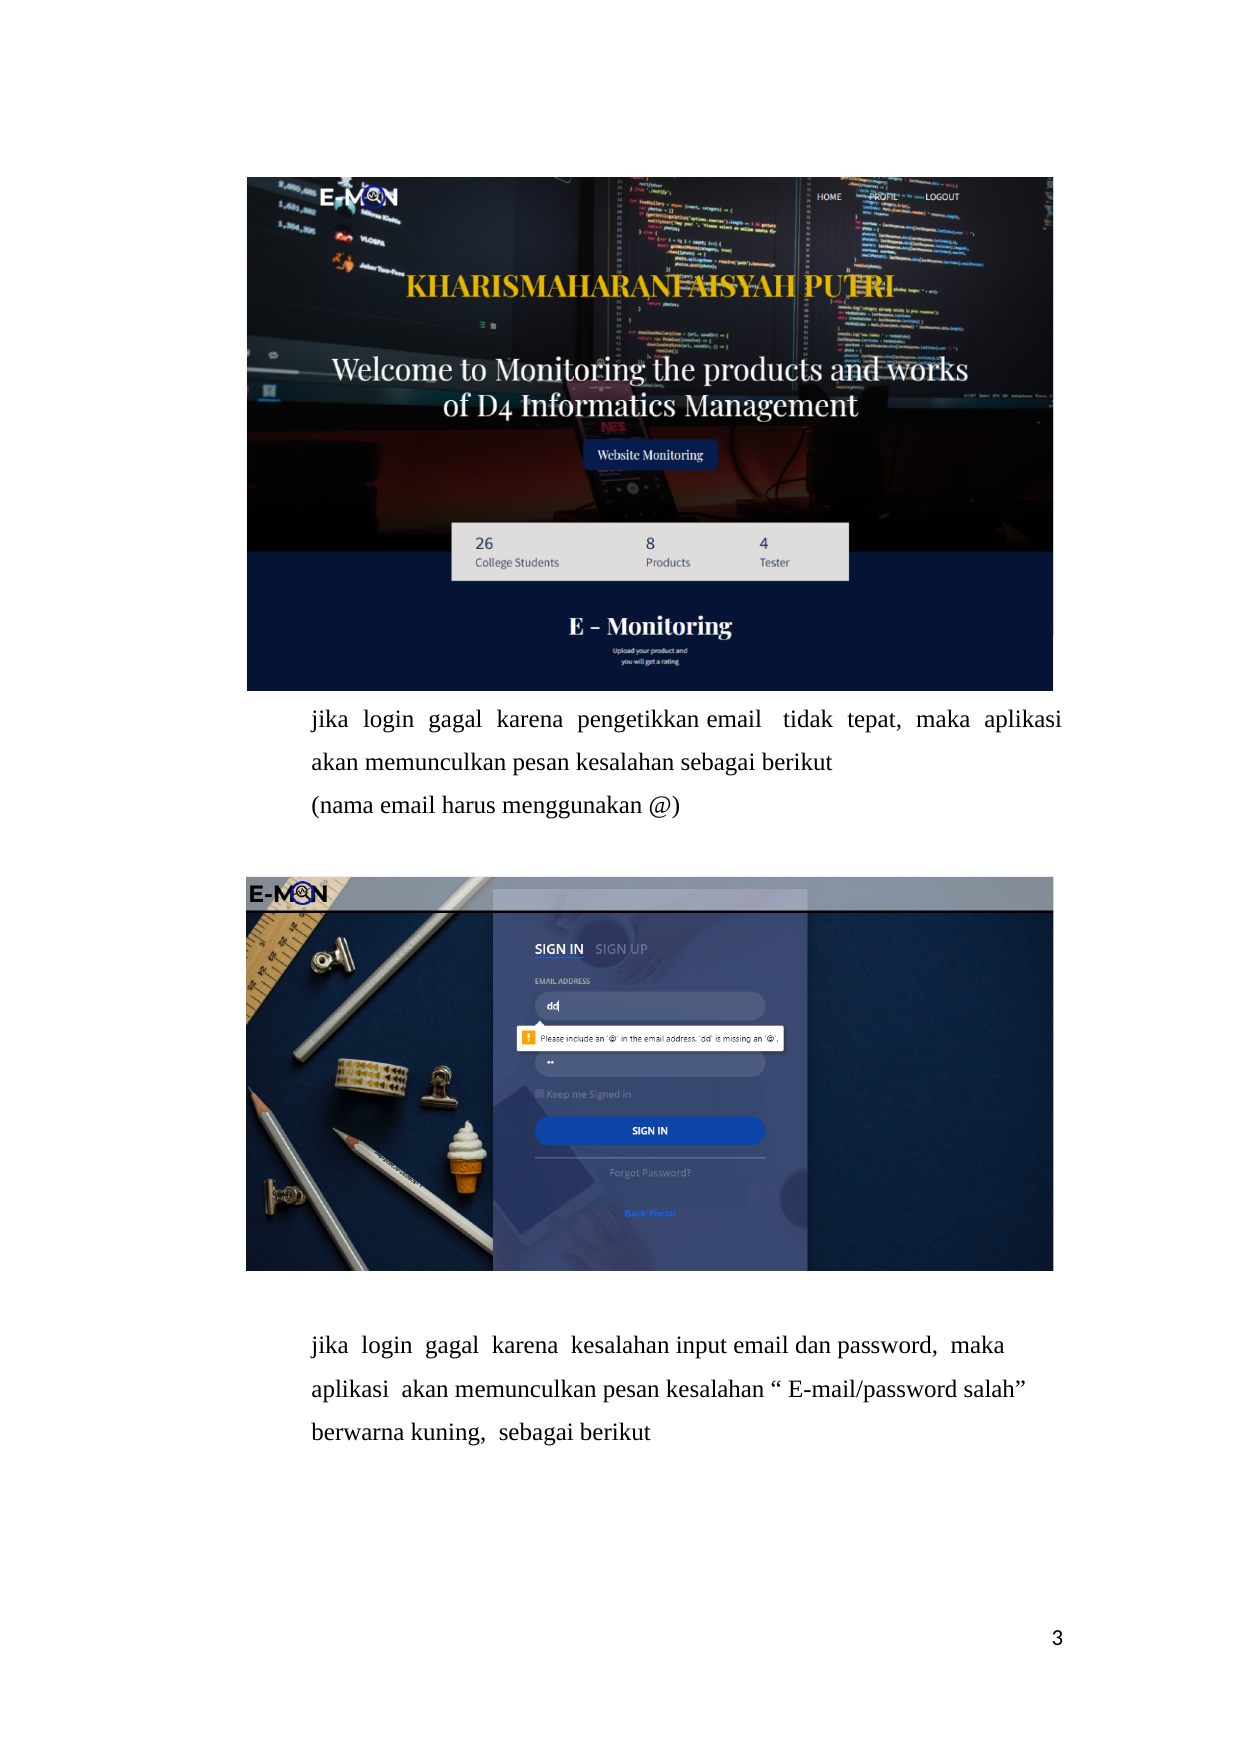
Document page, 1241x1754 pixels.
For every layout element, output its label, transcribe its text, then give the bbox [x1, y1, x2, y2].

list (nama email harus menggunakan @) [311, 790, 1063, 819]
picture [246, 876, 1054, 1271]
picture [246, 177, 1054, 691]
list jika login gagal karena pengetikkan email tidak tepat, maka aplikasi akan memunculkan pesan kesalahan sebagai berikut [311, 704, 1063, 776]
list jika login gagal karena kesalahan input email dan password, maka aplikasi akan memunculkan pesan kesalahan “ E-mail/password salah” berwarna kuning, sebagai berikut [311, 1331, 1063, 1446]
